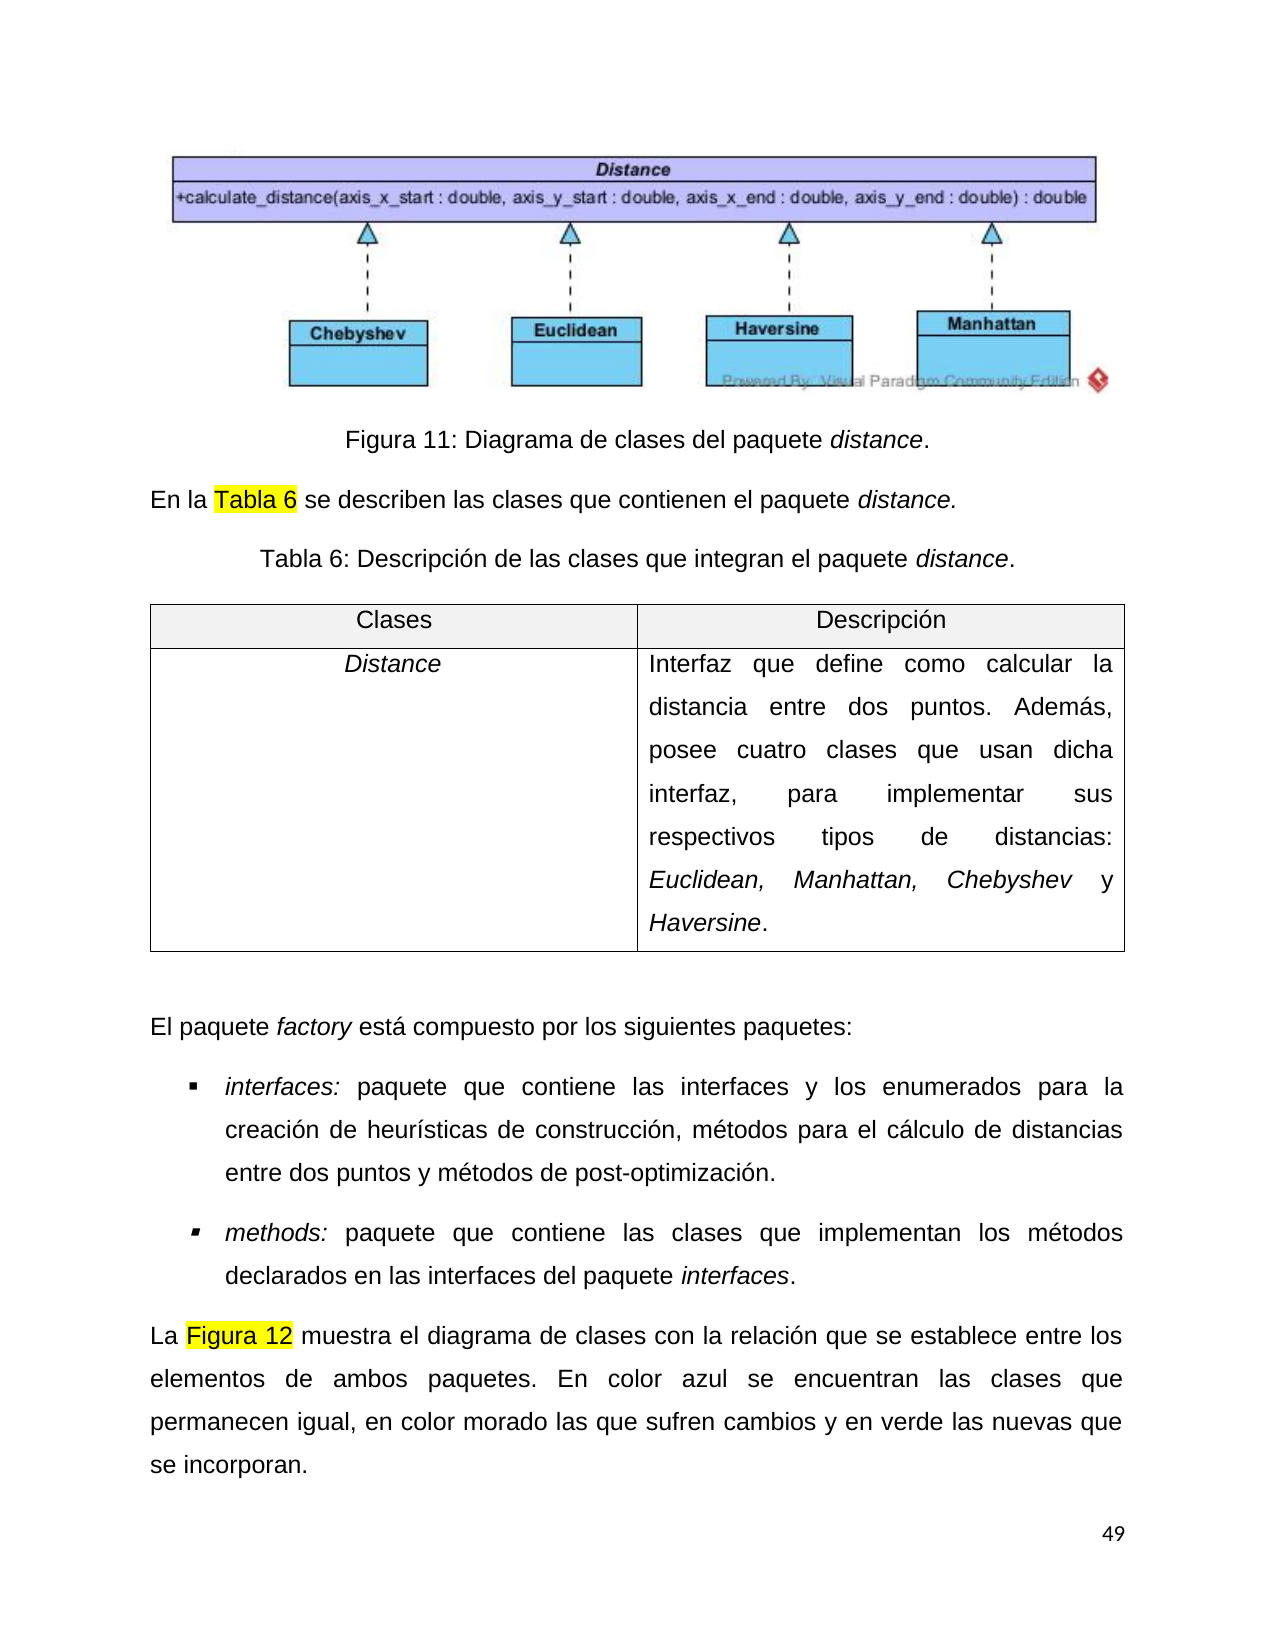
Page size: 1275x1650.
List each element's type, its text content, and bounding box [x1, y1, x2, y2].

text La Figura 12 muestra el diagrama de clases con la relación que se establece entre los elementos de ambos paquetes. En color azul se encuentran las clases que permanecen igual, en color morado las que sufren cambios y en verde las nuevas que se incorporan. [150, 1321, 1125, 1479]
table_header Clases [151, 605, 637, 648]
text Tabla 6: Descripción de las clases que integran el paquete distance. [150, 544, 1125, 573]
text En la Tabla 6 se describen las clases que contienen el paquete distance. [150, 484, 1125, 513]
text Figura 11: Diagrama de clases del paquete distance. [150, 425, 1125, 453]
table_header Descripción [638, 605, 1124, 648]
table_cell Distance [151, 649, 637, 951]
list interfaces: paquete que contiene las interfaces y los enumerados para la creación de heurísticas de construcción, métodos para el cálculo de distancias entre dos puntos y métodos de post-optimización. [187, 1072, 1125, 1187]
list methods: paquete que contiene las clases que implementan los métodos declarados en las interfaces del paquete interfaces. [187, 1218, 1125, 1290]
table_cell Interfaz que define como calcular la distancia entre dos puntos. Además, posee cuatro clases que usan dicha interfaz, para implementar sus respectivos tipos de distancias: Euclidean, Manhattan, Chebyshev y Haversine. [638, 649, 1124, 951]
text El paquete factory está compuesto por los siguientes paquetes: [150, 1012, 1125, 1041]
picture [166, 150, 1109, 394]
